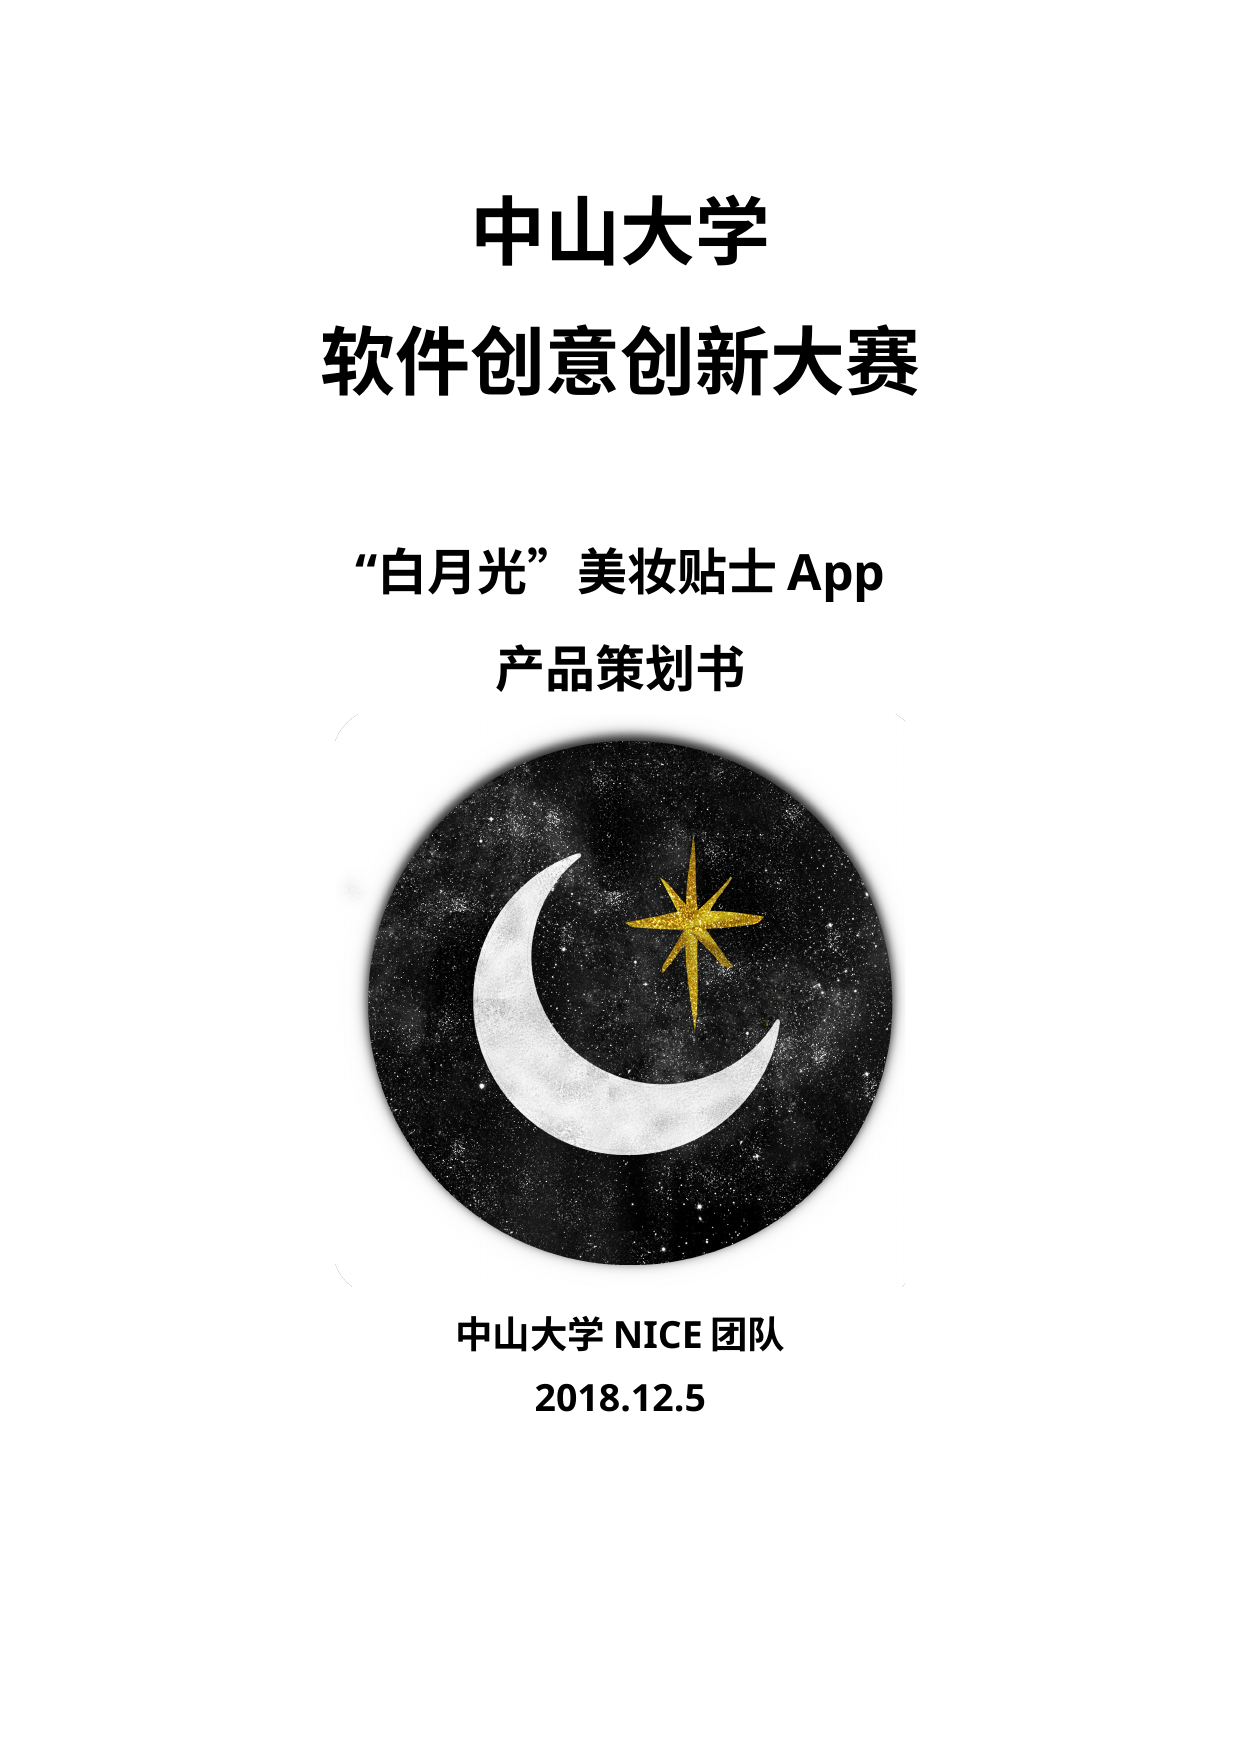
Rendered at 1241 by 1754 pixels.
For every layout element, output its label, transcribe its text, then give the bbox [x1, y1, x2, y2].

text 软件创意创新大赛 [187, 292, 1053, 422]
text 2018.12.5 [187, 1364, 1053, 1429]
text 产品策划书 [187, 617, 1053, 714]
picture [334, 714, 906, 1287]
text “白月光”美妆贴士App [187, 519, 1053, 617]
text 中山大学 [187, 162, 1053, 292]
text 中山大学NICE团队 [187, 1299, 1053, 1364]
